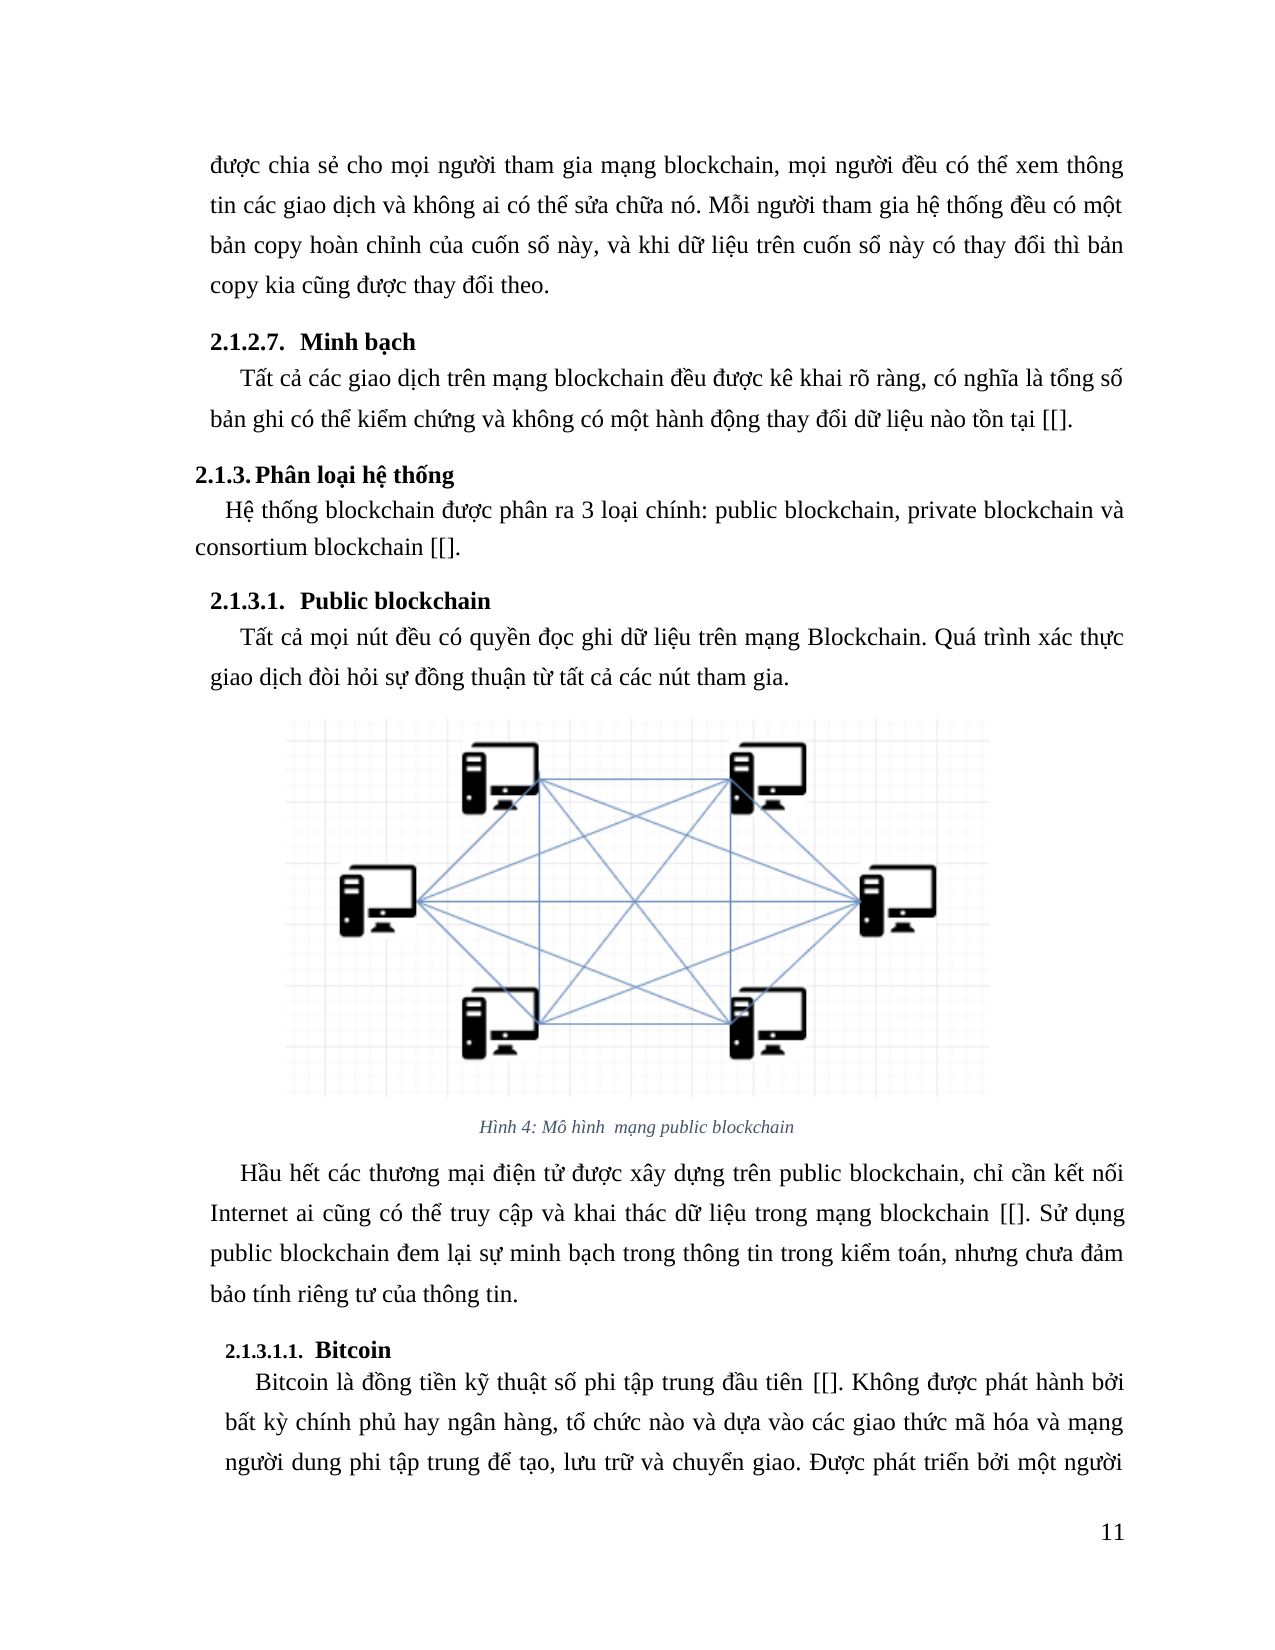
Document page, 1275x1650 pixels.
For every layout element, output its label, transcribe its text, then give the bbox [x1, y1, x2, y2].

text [225, 1367, 1125, 1476]
text Hình 4: Mô hình mạng public blockchain [150, 1116, 1125, 1137]
text Hầu hết các thương mại điện tử được xây dựng trên public blockchain, chỉ cần kết nối Internet ai cũng có thể truy cập và khai thác dữ liệu trong mạng blockchain [<xu2016blockchain>]. Sử dụng public blockchain đem lại sự minh bạch trong thông tin trong kiểm toán, nhưng chưa đảm bảo tính riêng tư của thông tin. [210, 1158, 1125, 1307]
subtitle Public blockchain [210, 586, 1125, 615]
text Hệ thống blockchain được phân ra 3 loại chính: public blockchain, private blockchain và consortium blockchain [<lin2017surveysystem>]. [195, 495, 1125, 561]
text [210, 150, 1125, 299]
picture [285, 719, 990, 1097]
text Tất cả các giao dịch trên mạng blockchain đều được kê khai rõ ràng, có nghĩa là tổng số bản ghi có thể kiểm chứng và không có một hành động thay đổi dữ liệu nào tồn tại [<sharma2017block>]. [210, 363, 1125, 432]
subtitle Bitcoin [225, 1336, 1125, 1364]
subtitle Phân loại hệ thống [195, 461, 1125, 489]
text Tất cả mọi nút đều có quyền đọc ghi dữ liệu trên mạng Blockchain. Quá trình xác thực giao dịch đòi hỏi sự đồng thuận từ tất cả các nút tham gia. [210, 622, 1125, 691]
subtitle Minh bạch [210, 327, 1125, 356]
